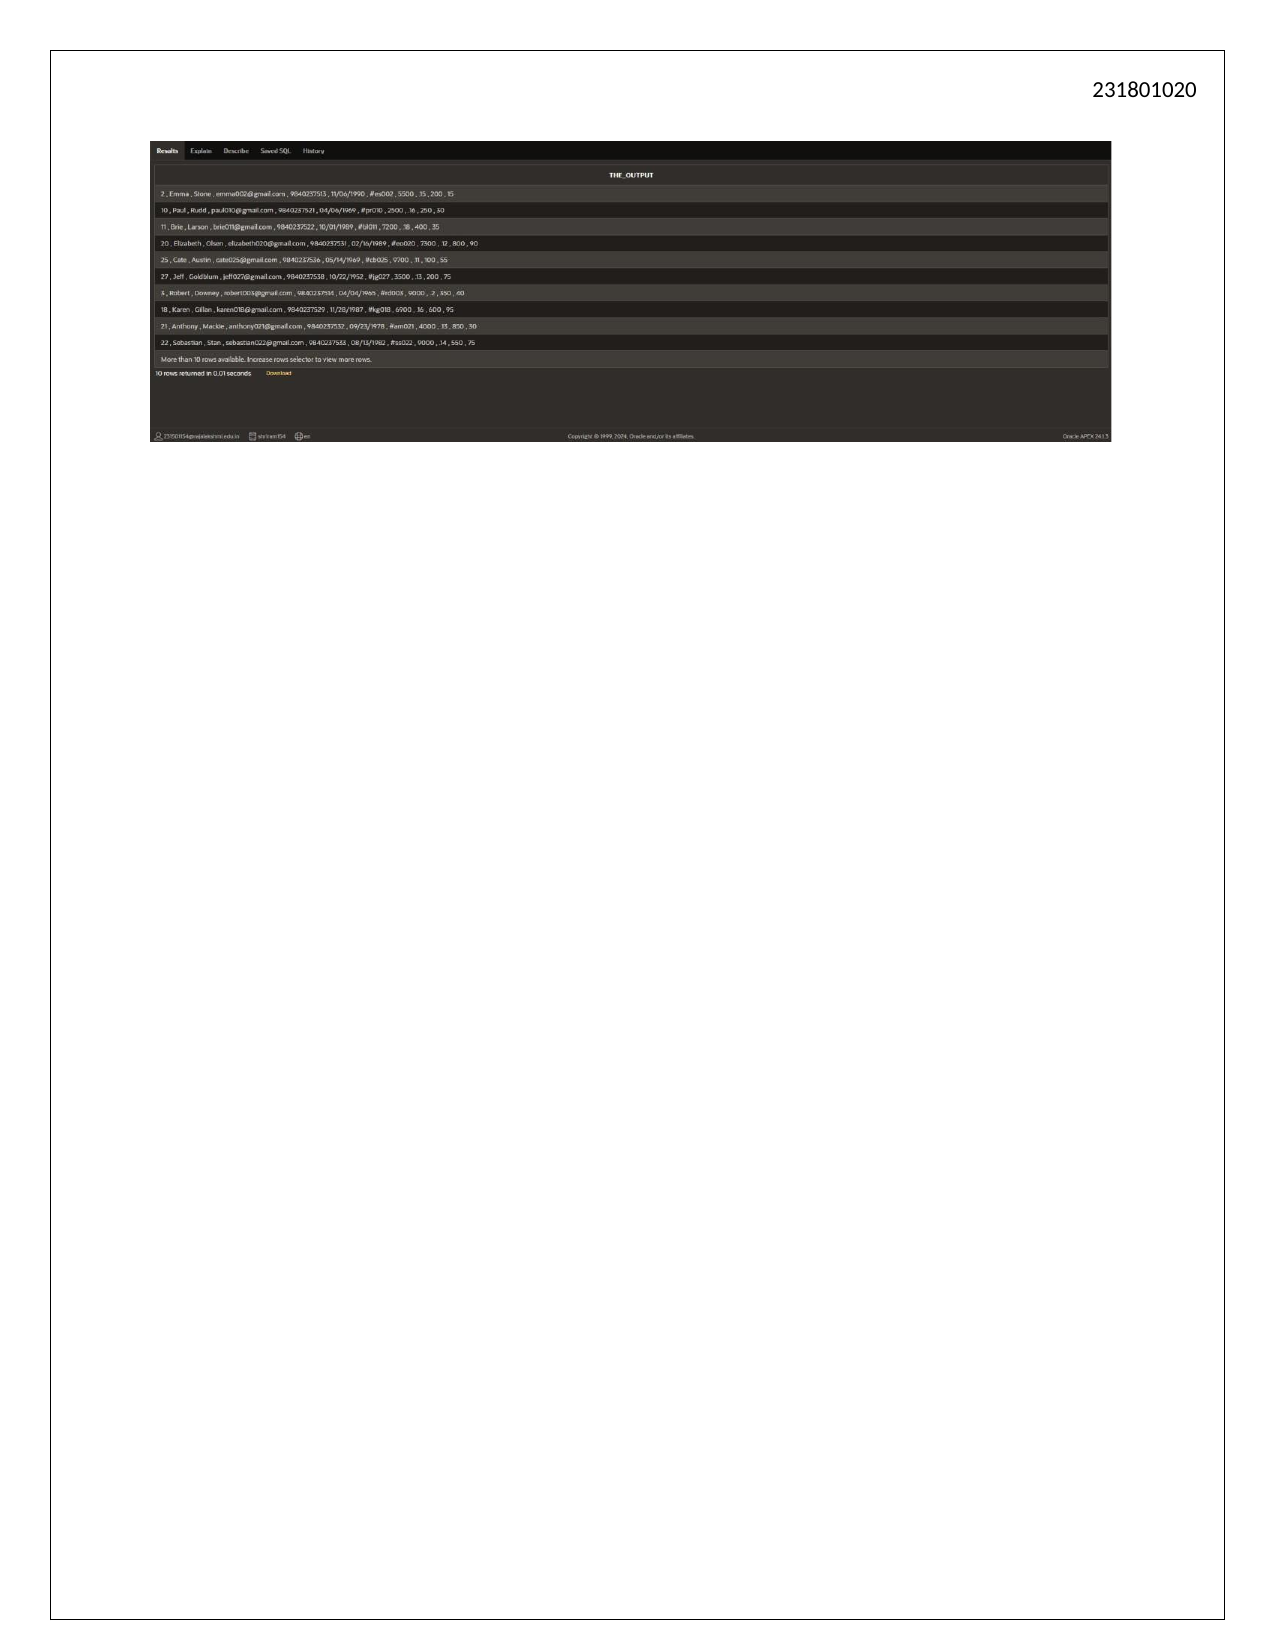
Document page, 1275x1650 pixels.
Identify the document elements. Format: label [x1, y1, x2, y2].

picture [150, 141, 1112, 442]
